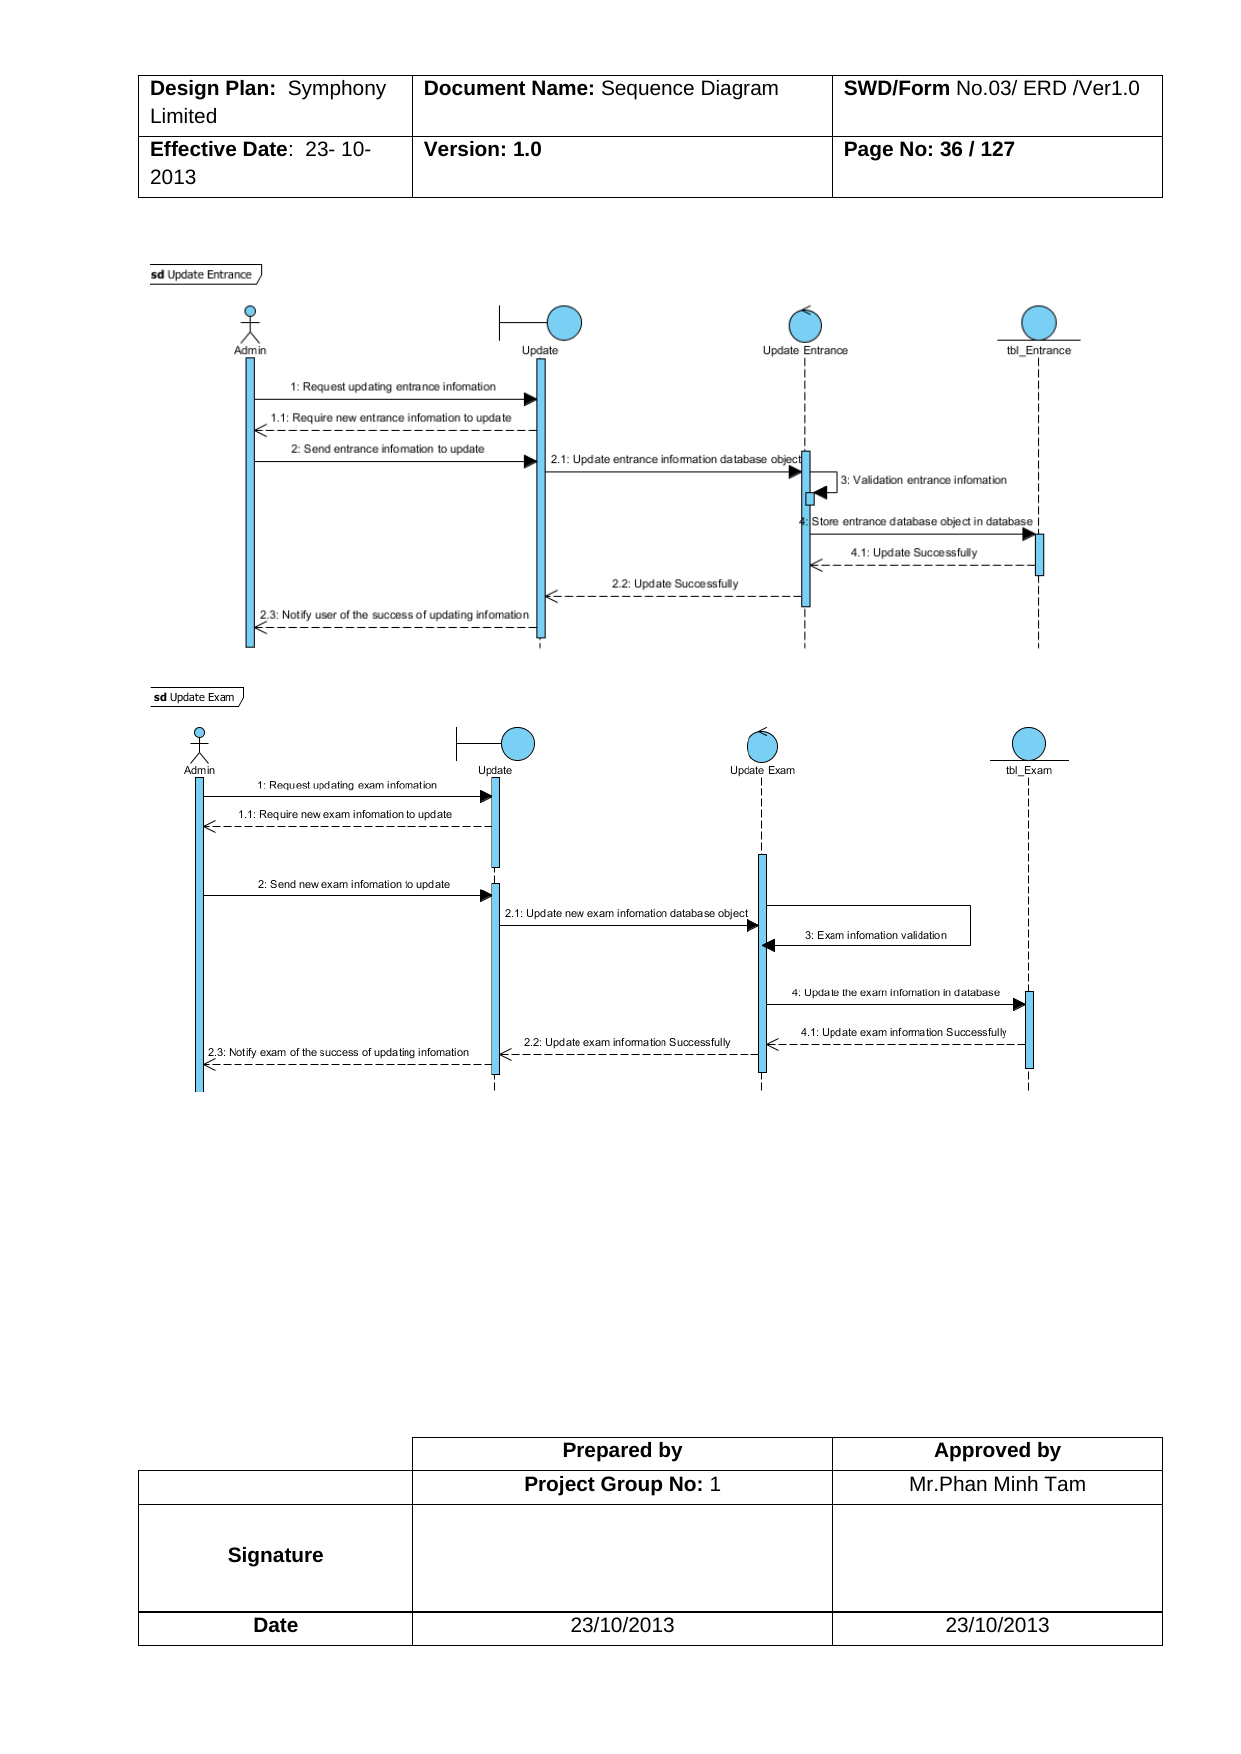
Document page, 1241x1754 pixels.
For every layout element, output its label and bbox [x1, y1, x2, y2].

picture [150, 687, 1090, 1092]
picture [150, 264, 1091, 683]
